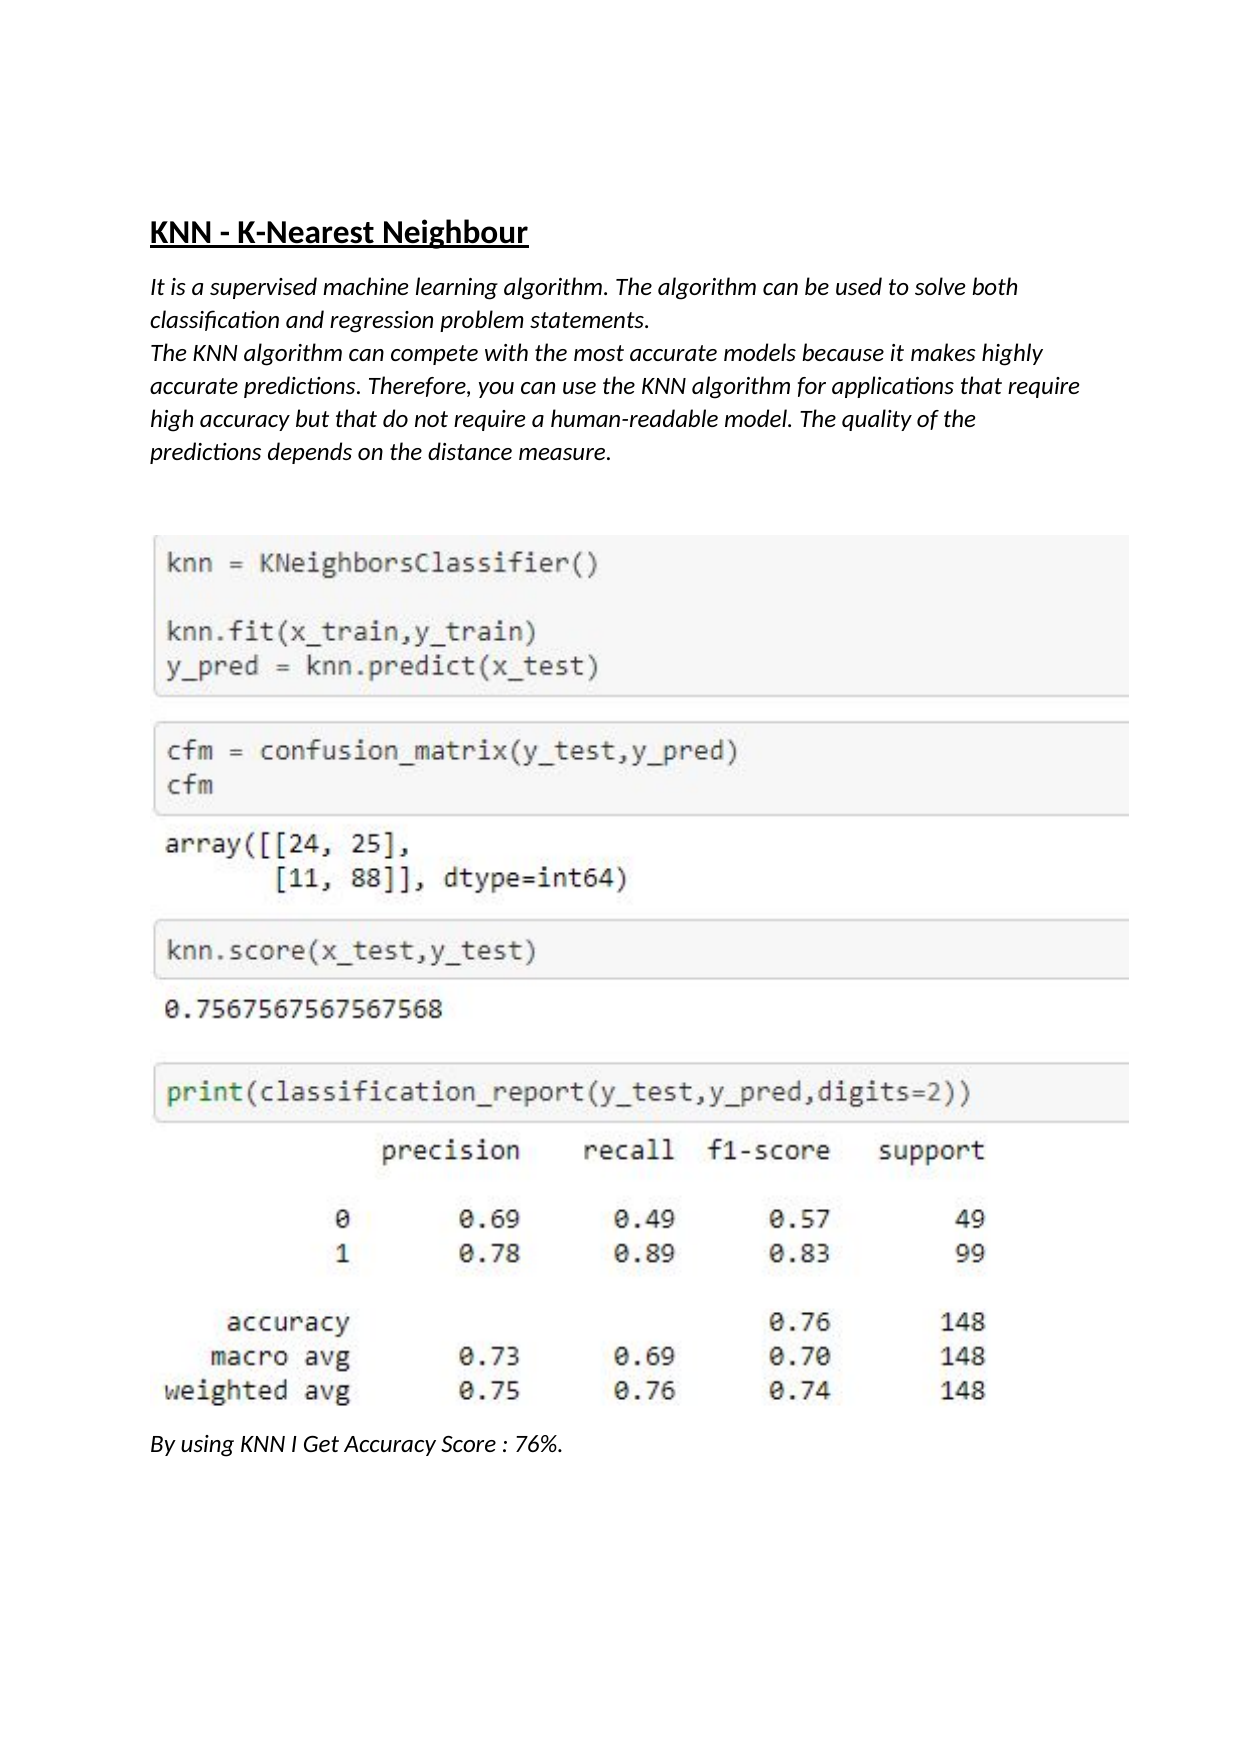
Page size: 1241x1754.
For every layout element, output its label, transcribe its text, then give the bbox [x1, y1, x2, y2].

picture [150, 535, 1129, 1410]
text By using KNN I Get Accuracy Score : 76%. [150, 1428, 1090, 1459]
text KNN - K-Nearest Neighbour [150, 211, 1090, 251]
text It is a supervised machine learning algorithm. The algorithm can be used to solve both classification and regression problem statements. The KNN algorithm can compete with the most accurate models because it makes highly accurate predictions. Therefore, you can use the KNN algorithm for applications that require high accuracy but that do not require a human-readable model. The quality of the predictions depends on the distance measure. [150, 271, 1090, 466]
